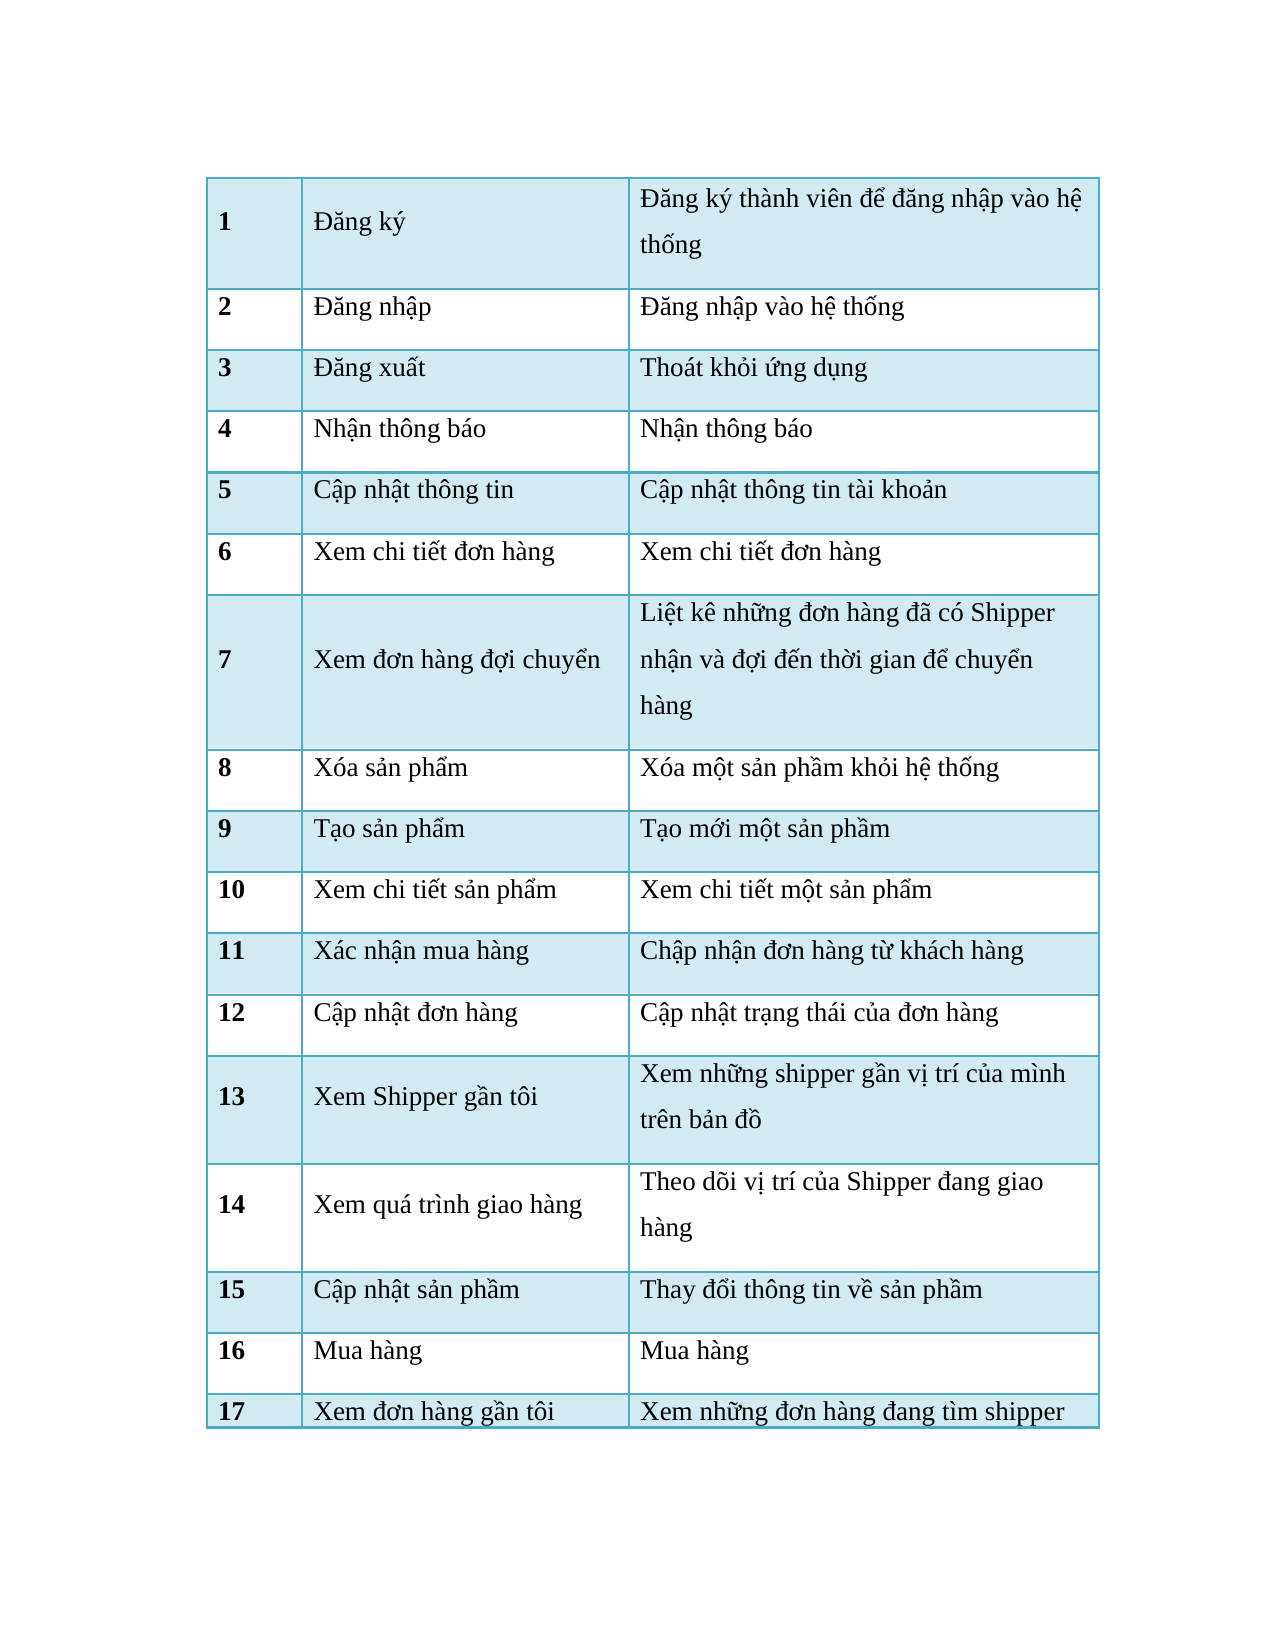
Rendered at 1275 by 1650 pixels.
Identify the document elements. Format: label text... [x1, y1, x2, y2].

table_cell Xem quá trình giao hàng [303, 1165, 628, 1271]
table_cell Mua hàng [303, 1334, 628, 1393]
table_cell Xem chi tiết đơn hàng [303, 535, 628, 594]
table_cell Đăng ký thành viên để đăng nhập vào hệ thống [630, 179, 1098, 288]
table_cell 2 [208, 290, 301, 349]
table_cell Xem chi tiết một sản phẩm [630, 873, 1098, 932]
table_cell 11 [208, 934, 301, 993]
table_cell Chập nhận đơn hàng từ khách hàng [630, 934, 1098, 993]
table_cell Xem Shipper gần tôi [303, 1057, 628, 1163]
table_cell Tạo sản phẩm [303, 812, 628, 871]
table_cell 15 [208, 1273, 301, 1332]
table_cell 16 [208, 1334, 301, 1393]
table_cell Xóa một sản phầm khỏi hệ thống [630, 751, 1098, 810]
table_cell Đăng nhập vào hệ thống [630, 290, 1098, 349]
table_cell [630, 1395, 1098, 1426]
table_cell 9 [208, 812, 301, 871]
table_cell Cập nhật thông tin [303, 474, 628, 533]
table_cell Liệt kê những đơn hàng đã có Shipper nhận và đợi đến thời gian để chuyển hàng [630, 596, 1098, 748]
table_cell Thoát khỏi ứng dụng [630, 351, 1098, 410]
table_cell Đăng nhập [303, 290, 628, 349]
table_cell Cập nhật thông tin tài khoản [630, 474, 1098, 533]
table_cell 14 [208, 1165, 301, 1271]
table_cell Cập nhật đơn hàng [303, 996, 628, 1055]
table_cell 1 [208, 179, 301, 288]
table_cell 10 [208, 873, 301, 932]
table_cell 12 [208, 996, 301, 1055]
table_cell Đăng ký [303, 179, 628, 288]
table_cell Nhận thông báo [630, 412, 1098, 471]
table_cell Xem chi tiết sản phẩm [303, 873, 628, 932]
table_cell Cập nhật sản phầm [303, 1273, 628, 1332]
table_cell Mua hàng [630, 1334, 1098, 1393]
table_cell Theo dõi vị trí của Shipper đang giao hàng [630, 1165, 1098, 1271]
table_cell Xóa sản phẩm [303, 751, 628, 810]
table_cell 6 [208, 535, 301, 594]
table_cell Tạo mới một sản phầm [630, 812, 1098, 871]
table_cell Cập nhật trạng thái của đơn hàng [630, 996, 1098, 1055]
table_cell Xem chi tiết đơn hàng [630, 535, 1098, 594]
table_cell 13 [208, 1057, 301, 1163]
table_cell Đăng xuất [303, 351, 628, 410]
table_cell Xem những shipper gần vị trí của mình trên bản đồ [630, 1057, 1098, 1163]
table_cell 17 [208, 1395, 301, 1426]
table_cell Xác nhận mua hàng [303, 934, 628, 993]
table_cell 4 [208, 412, 301, 471]
table_cell 7 [208, 596, 301, 748]
table_cell 5 [208, 474, 301, 533]
table_cell Xem đơn hàng đợi chuyển [303, 596, 628, 748]
table_cell Nhận thông báo [303, 412, 628, 471]
table_cell 8 [208, 751, 301, 810]
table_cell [303, 1395, 628, 1426]
table_cell Thay đổi thông tin về sản phầm [630, 1273, 1098, 1332]
table_cell 3 [208, 351, 301, 410]
